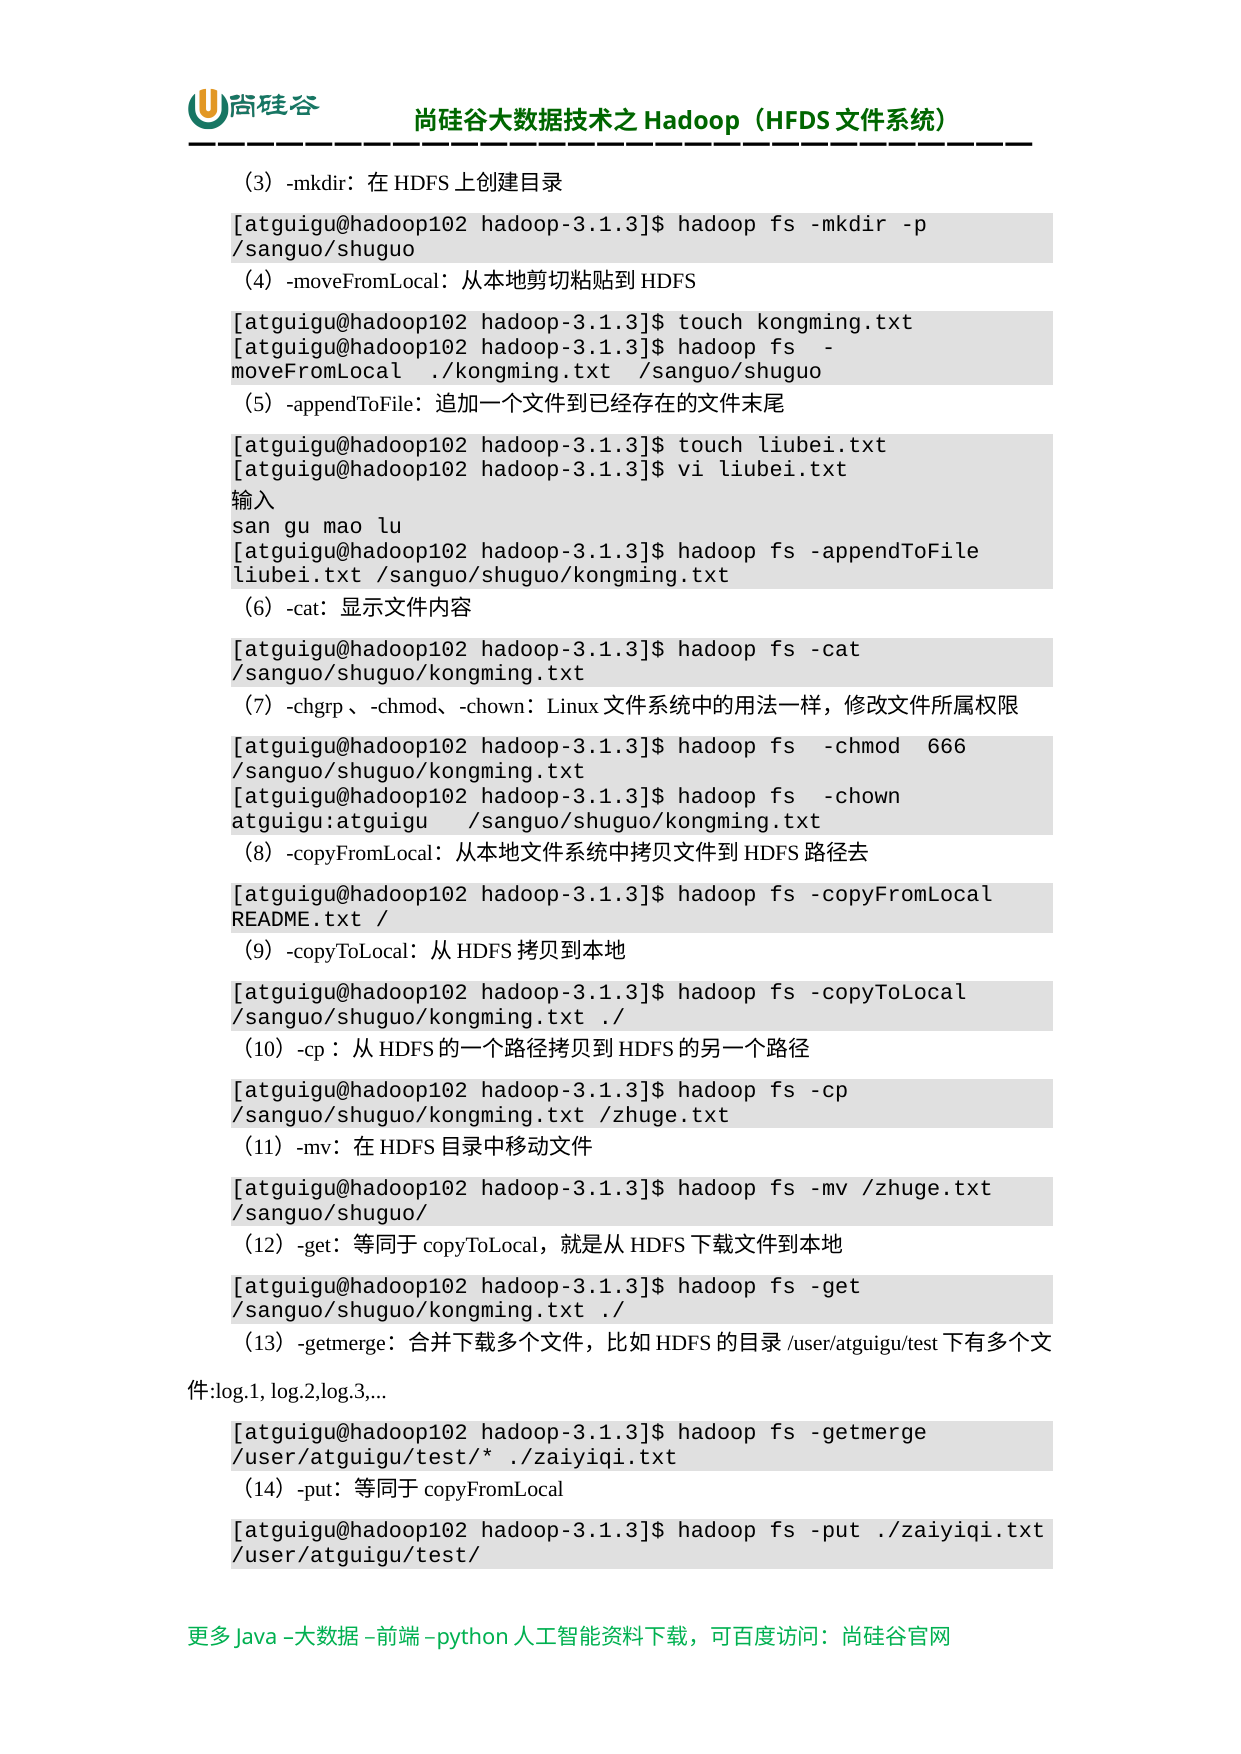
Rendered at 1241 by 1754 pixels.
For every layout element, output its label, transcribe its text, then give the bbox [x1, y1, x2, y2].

text （4）-moveFromLocal：从本地剪切粘贴到HDFS [187, 263, 1053, 295]
text （12）-get：等同于copyToLocal，就是从HDFS下载文件到本地 [187, 1226, 1053, 1259]
text （8）-copyFromLocal：从本地文件系统中拷贝文件到HDFS路径去 [187, 835, 1053, 867]
text [atguigu@hadoop102 hadoop-3.1.3]$ hadoop fs -mv /zhuge.txt /sanguo/shuguo/ [231, 1177, 1053, 1226]
text [atguigu@hadoop102 hadoop-3.1.3]$ hadoop fs -copyToLocal /sanguo/shuguo/kongming.txt ./ [231, 981, 1053, 1031]
text [atguigu@hadoop102 hadoop-3.1.3]$ hadoop fs -chown atguigu:atguigu /sanguo/shuguo/kongming.txt [231, 785, 1053, 835]
text （9）-copyToLocal：从HDFS拷贝到本地 [187, 933, 1053, 965]
picture [187, 88, 320, 130]
text （11）-mv：在HDFS目录中移动文件 [187, 1128, 1053, 1161]
text [atguigu@hadoop102 hadoop-3.1.3]$ hadoop fs -cat /sanguo/shuguo/kongming.txt [231, 638, 1053, 687]
text （13）-getmerge：合并下载多个文件，比如HDFS的目录 /user/atguigu/test下有多个文件:log.1, log.2,log.3,... [187, 1324, 1053, 1406]
text [atguigu@hadoop102 hadoop-3.1.3]$ touch kongming.txt [231, 311, 1053, 336]
text （7）-chgrp 、-chmod、-chown：Linux文件系统中的用法一样，修改文件所属权限 [187, 687, 1053, 720]
text [atguigu@hadoop102 hadoop-3.1.3]$ hadoop fs -chmod 666 /sanguo/shuguo/kongming.txt [231, 736, 1053, 785]
text （3）-mkdir：在HDFS上创建目录 [187, 165, 1053, 197]
text [atguigu@hadoop102 hadoop-3.1.3]$ hadoop fs -moveFromLocal ./kongming.txt /sanguo/shuguo [231, 336, 1053, 385]
text （14）-put：等同于copyFromLocal [187, 1471, 1053, 1503]
text 输入 [231, 483, 1053, 515]
text （10）-cp ：从HDFS的一个路径拷贝到HDFS的另一个路径 [187, 1031, 1053, 1063]
text （6）-cat：显示文件内容 [187, 589, 1053, 622]
text san gu mao lu [231, 515, 1053, 540]
text [atguigu@hadoop102 hadoop-3.1.3]$ vi liubei.txt [231, 458, 1053, 483]
text [atguigu@hadoop102 hadoop-3.1.3]$ touch liubei.txt [231, 434, 1053, 458]
text [atguigu@hadoop102 hadoop-3.1.3]$ hadoop fs -cp /sanguo/shuguo/kongming.txt /zhuge.txt [231, 1079, 1053, 1128]
text [atguigu@hadoop102 hadoop-3.1.3]$ hadoop fs -get /sanguo/shuguo/kongming.txt ./ [231, 1275, 1053, 1324]
text [atguigu@hadoop102 hadoop-3.1.3]$ hadoop fs -put ./zaiyiqi.txt /user/atguigu/test/ [231, 1519, 1053, 1569]
text [atguigu@hadoop102 hadoop-3.1.3]$ hadoop fs -copyFromLocal README.txt / [231, 883, 1053, 933]
text [atguigu@hadoop102 hadoop-3.1.3]$ hadoop fs -appendToFile liubei.txt /sanguo/shuguo/kongming.txt [231, 540, 1053, 589]
text [atguigu@hadoop102 hadoop-3.1.3]$ hadoop fs -mkdir -p /sanguo/shuguo [231, 213, 1053, 263]
text [atguigu@hadoop102 hadoop-3.1.3]$ hadoop fs -getmerge /user/atguigu/test/* ./zaiyiqi.txt [231, 1421, 1053, 1471]
text （5）-appendToFile：追加一个文件到已经存在的文件末尾 [187, 385, 1053, 418]
